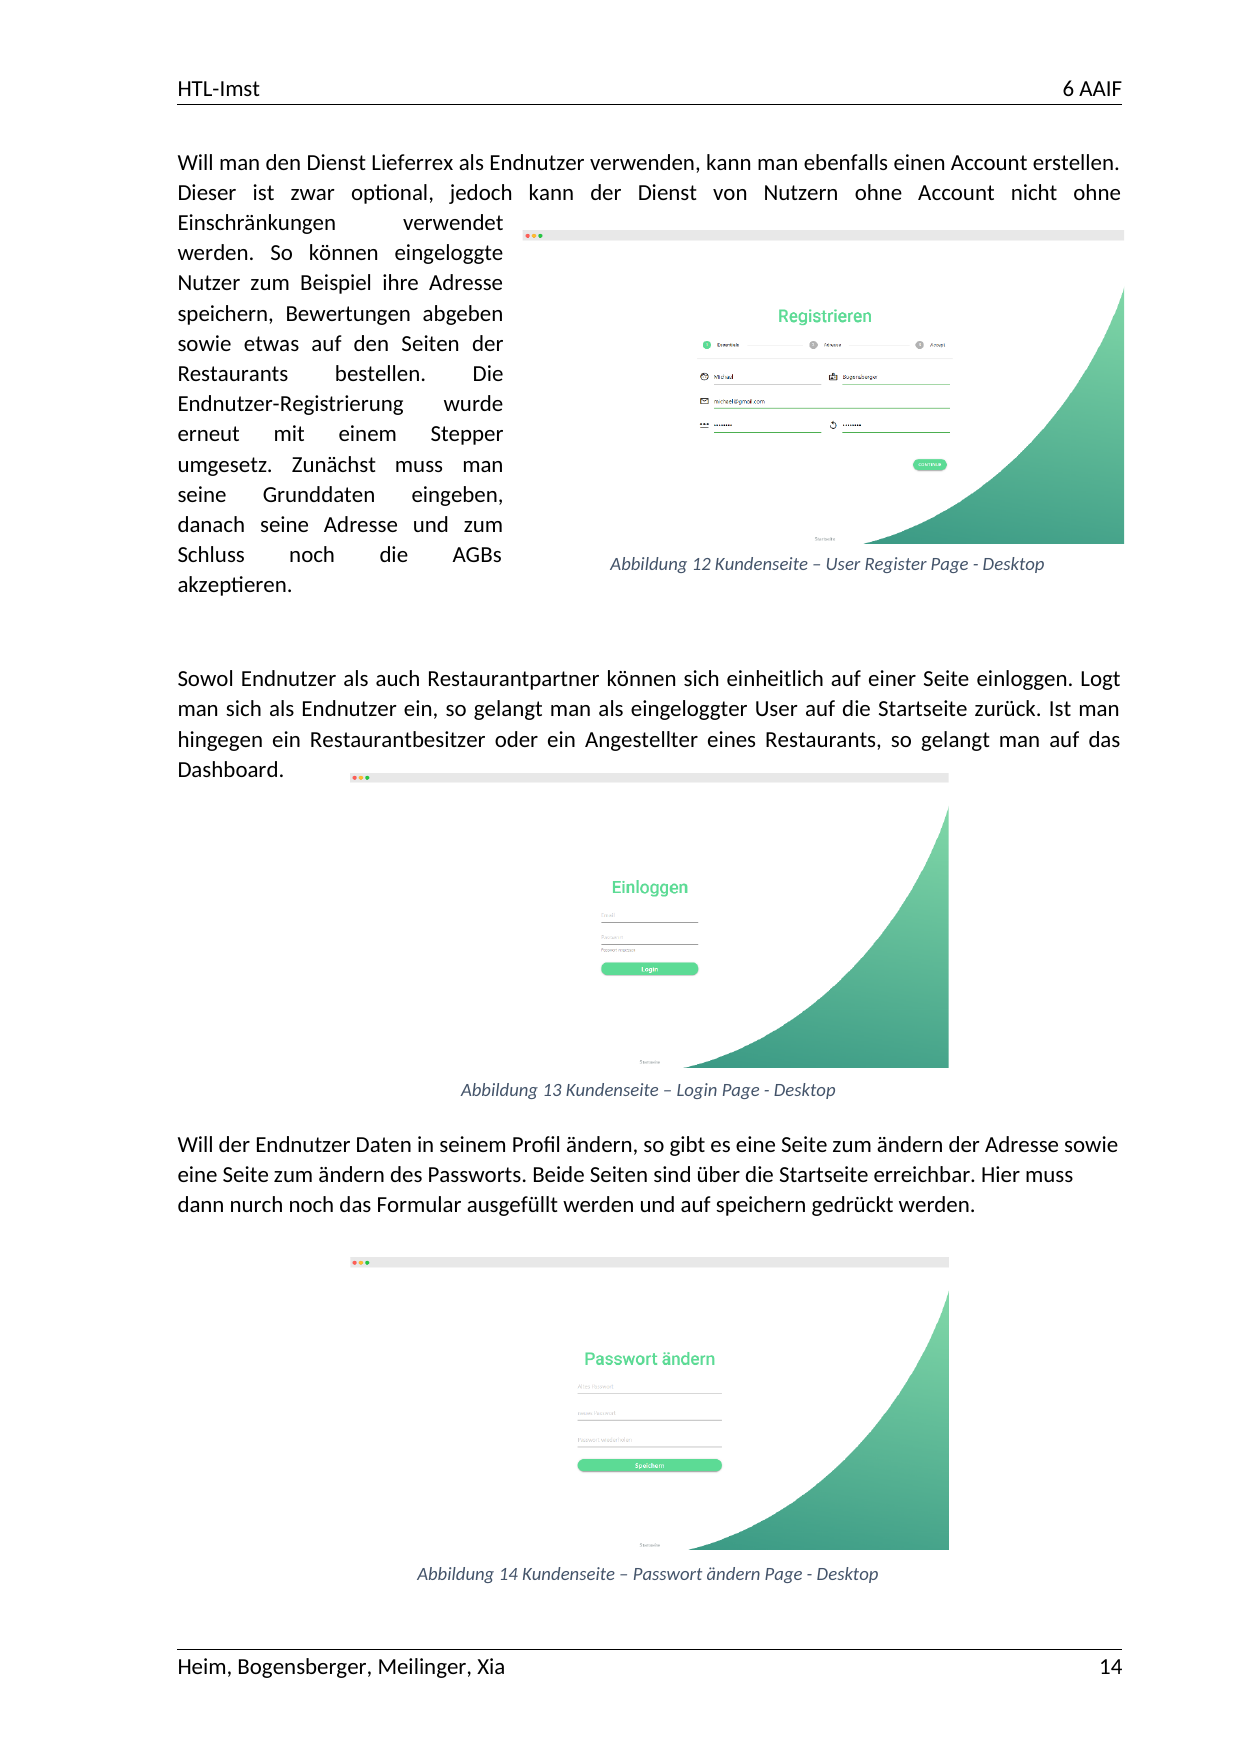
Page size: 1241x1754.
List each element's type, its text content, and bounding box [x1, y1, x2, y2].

picture [348, 1257, 949, 1549]
picture [348, 773, 949, 1067]
text Sowol Endnutzer als auch Restaurantpartner können sich einheitlich auf einer Seite einloggen. Logt man sich als Endnutzer ein, so gelangt man als eingeloggter User auf die Startseite zurück. Ist man hingegen ein Restaurantbesitzer oder ein Angestellter eines Restaurants, so gelangt man auf das Dashboard. [177, 664, 1122, 783]
picture [521, 230, 1125, 543]
text Will der Endnutzer Daten in seinem Profil ändern, so gibt es eine Seite zum ändern der Adresse sowie eine Seite zum ändern des Passworts. Beide Seiten sind über die Startseite erreichbar. Hier muss dann nurch noch das Formular ausgefüllt werden und auf speichern gedrückt werden. [177, 1130, 1122, 1218]
